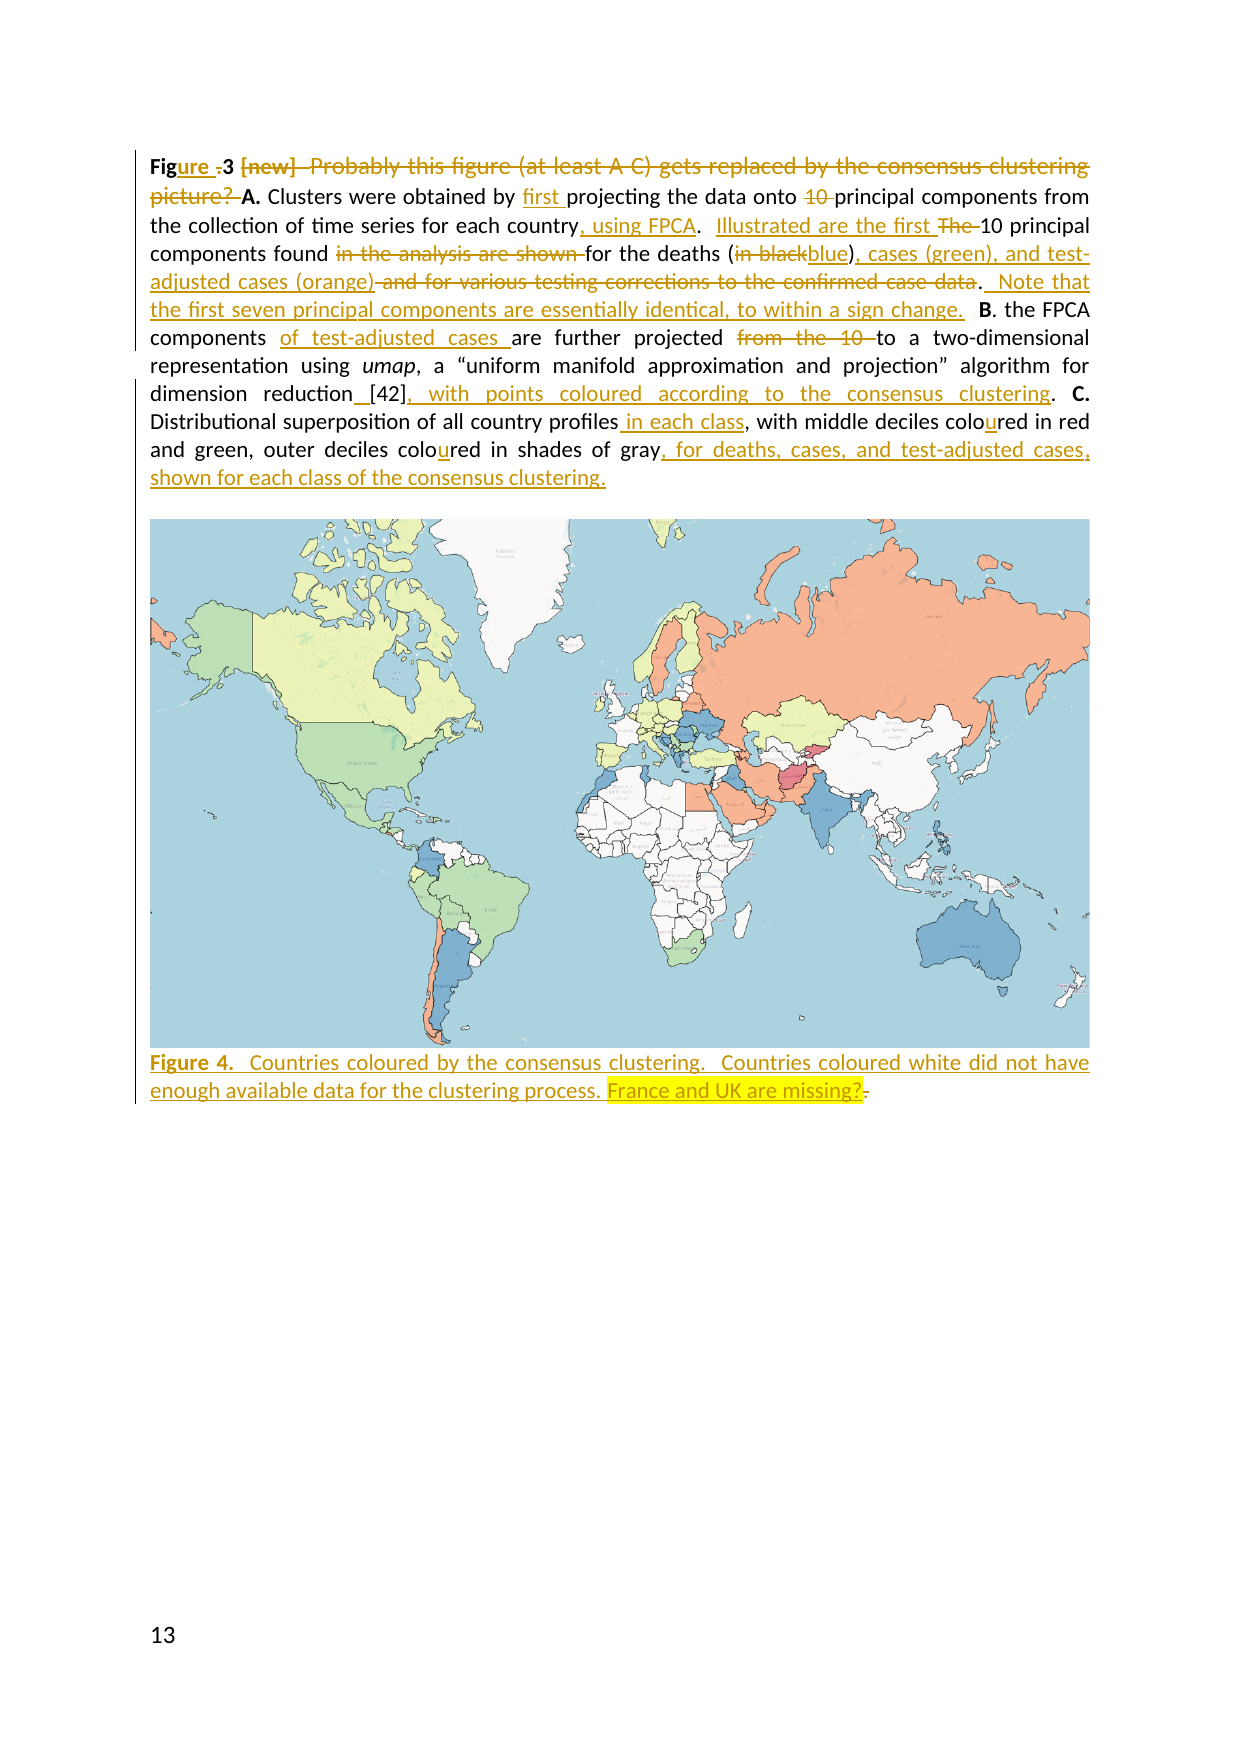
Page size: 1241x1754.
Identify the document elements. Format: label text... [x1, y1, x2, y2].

picture [150, 519, 1090, 1048]
text Fig3 A. Clusters were obtained by projecting the data onto principal components from the collection of time series for each country. 10 principal components found for the deaths (). B. the FPCA components are further projected to a two-dimensional representation using umap, a “uniform manifold approximation and projection” algorithm for dimension reduction[42]. C. Distributional superposition of all country profiles, with middle deciles colored in red and green, outer deciles colored in shades of gray [150, 150, 1090, 491]
